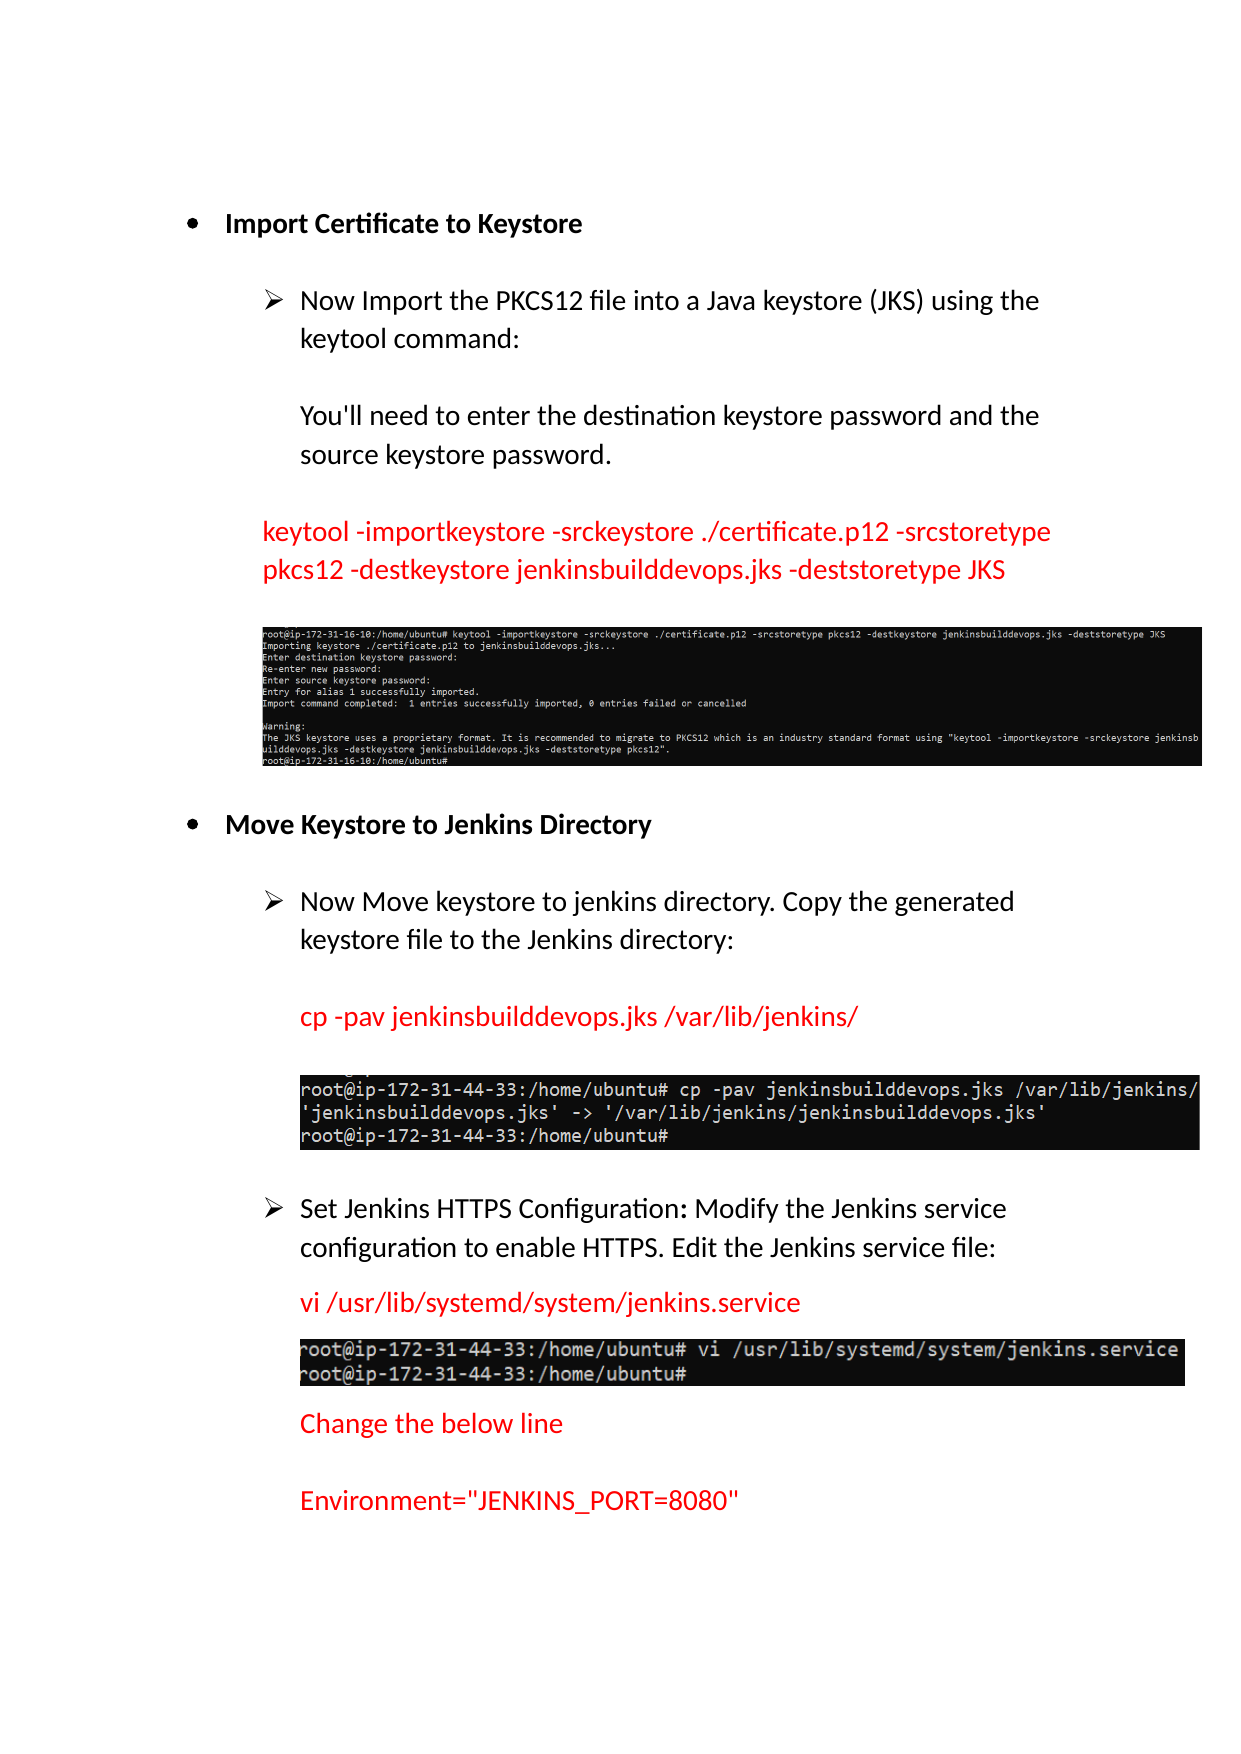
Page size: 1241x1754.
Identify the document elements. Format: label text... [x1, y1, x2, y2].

list cp -pav jenkinsbuilddevops.jks /var/lib/jenkins/ [262, 998, 1090, 1034]
list Move Keystore to Jenkins Directory [187, 806, 1090, 842]
list Now Move keystore to jenkins directory. Copy the generated keystore file to the Jenkins directory: [262, 883, 1090, 957]
list You'll need to enter the destination keystore password and the source keystore password. [300, 397, 1090, 471]
text vi /usr/lib/systemd/system/jenkins.service [300, 1284, 1090, 1319]
list Now Import the PKCS12 file into a Java keystore (JKS) using the keytool command: [262, 282, 1090, 356]
picture [300, 1339, 1185, 1386]
list Environment="JENKINS_PORT=8080" [300, 1482, 1090, 1517]
list Set Jenkins HTTPS Configuration: Modify the Jenkins service configuration to enable HTTPS. Edit the Jenkins service file: [262, 1190, 1090, 1264]
list Change the below line [300, 1405, 1090, 1440]
picture [300, 1075, 1200, 1150]
list keytool -importkeystore -srckeystore ./certificate.p12 -srcstoretype pkcs12 -destkeystore jenkinsbuilddevops.jks -deststoretype JKS [262, 513, 1090, 587]
list Import Certificate to Keystore [187, 205, 1090, 241]
picture [262, 627, 1203, 766]
